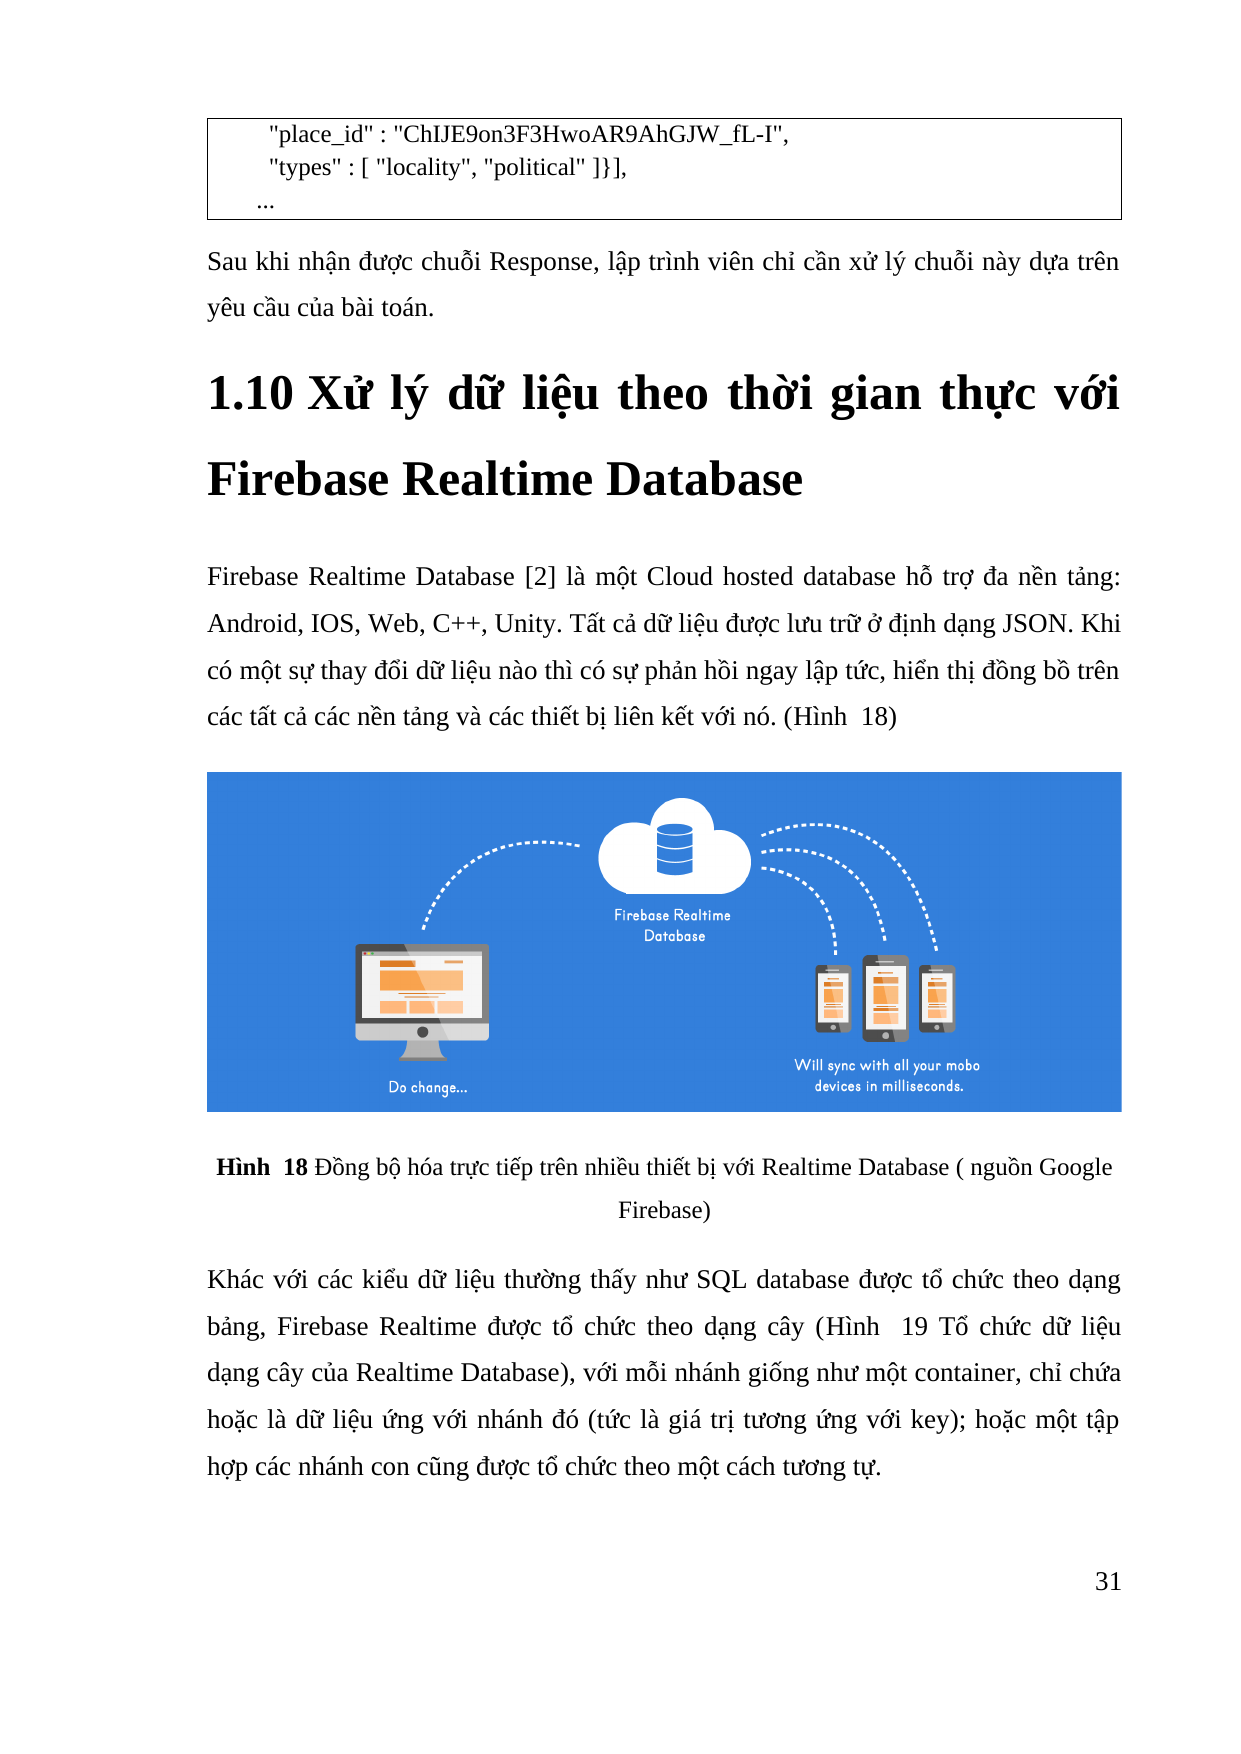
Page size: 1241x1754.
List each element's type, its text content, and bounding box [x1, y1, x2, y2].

text Hình 18 Đồng bộ hóa trực tiếp trên nhiều thiết bị với Realtime Database ( nguồn Google Firebase) [207, 1152, 1122, 1224]
text Sau khi nhận được chuỗi Response, lập trình viên chỉ cần xử lý chuỗi này dựa trên yêu cầu của bài toán. [207, 244, 1122, 322]
subtitle Xử lý dữ liệu theo thời gian thực với Firebase Realtime Database [207, 363, 1122, 507]
text Firebase Realtime Database [2] là một Cloud hosted database hỗ trợ đa nền tảng: Android, IOS, Web, C++, Unity. Tất cả dữ liệu được lưu trữ ở định dạng JSON. Khi có một sự thay đổi dữ liệu nào thì có sự phản hồi ngay lập tức, hiển thị đồng bồ trên các tất cả các nền tảng và các thiết bị liên kết với nó. (Hình 18) [207, 560, 1122, 732]
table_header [208, 119, 1121, 218]
picture [207, 772, 1122, 1112]
text Khác với các kiểu dữ liệu thường thấy như SQL database được tổ chức theo dạng bảng, Firebase Realtime được tổ chức theo dạng cây (Hình 19 Tổ chức dữ liệu dạng cây của Realtime Database), với mỗi nhánh giống như một container, chỉ chứa hoặc là dữ liệu ứng với nhánh đó (tức là giá trị tương ứng với key); hoặc một tập hợp các nhánh con cũng được tổ chức theo một cách tương tự. [207, 1263, 1122, 1481]
